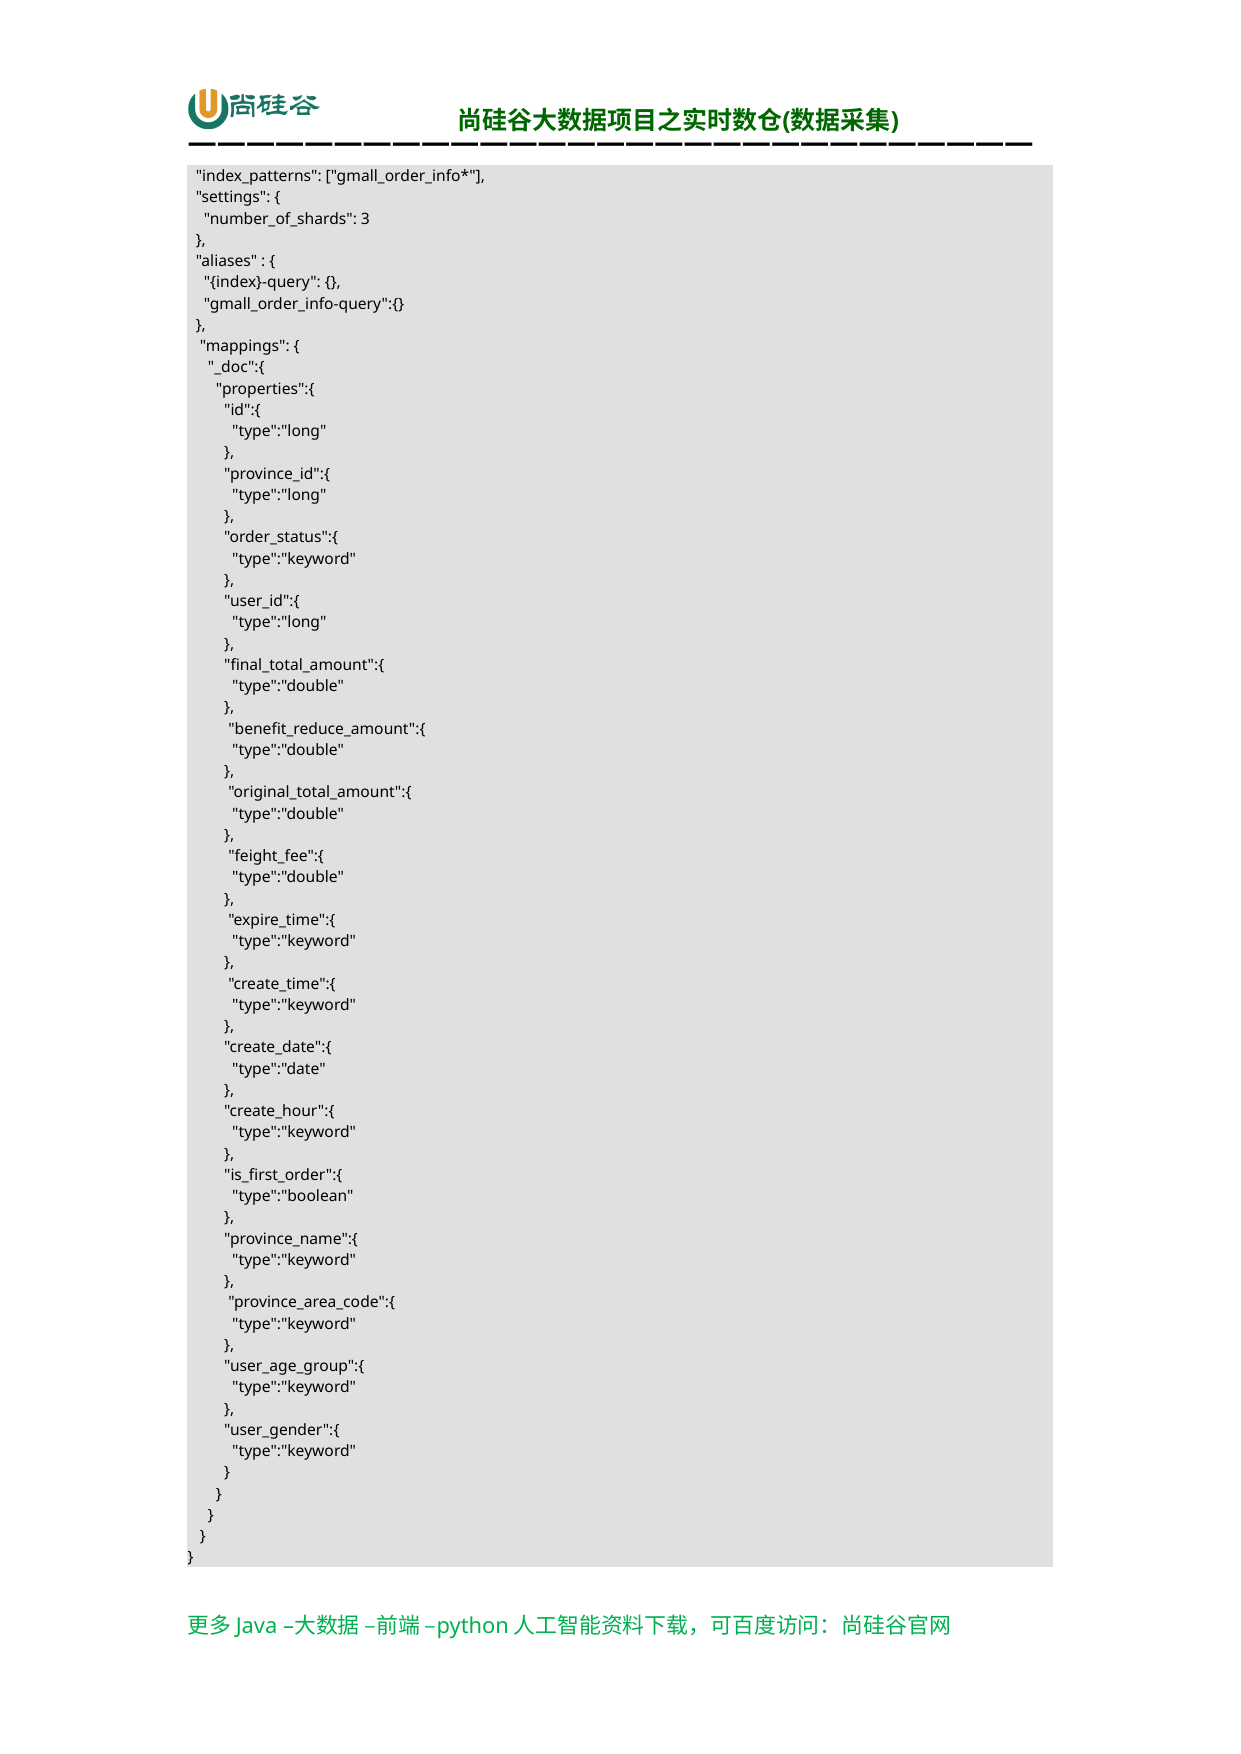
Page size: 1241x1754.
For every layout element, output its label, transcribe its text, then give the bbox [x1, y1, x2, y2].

text "type":"double" [187, 866, 1053, 887]
text }, [187, 1206, 1053, 1227]
text }, [187, 760, 1053, 781]
text "index_patterns": ["gmall_order_info*"], [187, 165, 1053, 186]
text "province_area_code":{ [187, 1291, 1053, 1312]
text "type":"long" [187, 484, 1053, 505]
text "order_status":{ [187, 526, 1053, 547]
text "type":"date" [187, 1057, 1053, 1079]
text } [187, 1525, 1053, 1546]
text }, [187, 1079, 1053, 1100]
text "user_age_group":{ [187, 1355, 1053, 1376]
text }, [187, 1270, 1053, 1291]
picture [187, 88, 321, 130]
text "mappings": { [187, 335, 1053, 356]
text "id":{ [187, 399, 1053, 420]
text "{index}-query": {}, [187, 271, 1053, 292]
text "aliases" : { [187, 250, 1053, 271]
text "feight_fee":{ [187, 845, 1053, 866]
text "type":"keyword" [187, 1249, 1053, 1270]
text }, [187, 229, 1053, 250]
text }, [187, 314, 1053, 335]
text "create_hour":{ [187, 1100, 1053, 1121]
text }, [187, 1397, 1053, 1419]
text "number_of_shards": 3 [187, 207, 1053, 229]
text "type":"long" [187, 420, 1053, 441]
text }, [187, 1015, 1053, 1036]
text "expire_time":{ [187, 909, 1053, 930]
text "type":"keyword" [187, 1376, 1053, 1397]
text "type":"keyword" [187, 994, 1053, 1015]
text "gmall_order_info-query":{} [187, 292, 1053, 314]
text "province_id":{ [187, 462, 1053, 484]
text "create_date":{ [187, 1036, 1053, 1057]
text "type":"double" [187, 739, 1053, 760]
text }, [187, 1334, 1053, 1355]
text }, [187, 569, 1053, 590]
text }, [187, 441, 1053, 462]
text }, [187, 632, 1053, 654]
text } [187, 1504, 1053, 1525]
text "type":"keyword" [187, 930, 1053, 951]
text "user_id":{ [187, 590, 1053, 611]
text }, [187, 951, 1053, 972]
text }, [187, 1142, 1053, 1164]
text "type":"keyword" [187, 1312, 1053, 1334]
text }, [187, 696, 1053, 717]
text "type":"boolean" [187, 1185, 1053, 1206]
text }, [187, 824, 1053, 845]
text "create_time":{ [187, 972, 1053, 994]
text "_doc":{ [187, 356, 1053, 377]
text }, [187, 887, 1053, 909]
text "final_total_amount":{ [187, 654, 1053, 675]
text }, [187, 505, 1053, 526]
text "properties":{ [187, 377, 1053, 399]
text } [187, 1461, 1053, 1482]
text "province_name":{ [187, 1227, 1053, 1249]
text "type":"double" [187, 802, 1053, 824]
text "benefit_reduce_amount":{ [187, 717, 1053, 739]
text "original_total_amount":{ [187, 781, 1053, 802]
text "type":"keyword" [187, 1440, 1053, 1461]
text "type":"keyword" [187, 1121, 1053, 1142]
text "type":"keyword" [187, 547, 1053, 569]
text "settings": { [187, 186, 1053, 207]
text "is_first_order":{ [187, 1164, 1053, 1185]
text "type":"double" [187, 675, 1053, 696]
text "type":"long" [187, 611, 1053, 632]
text "user_gender":{ [187, 1419, 1053, 1440]
text } [187, 1482, 1053, 1504]
text } [187, 1546, 1053, 1567]
